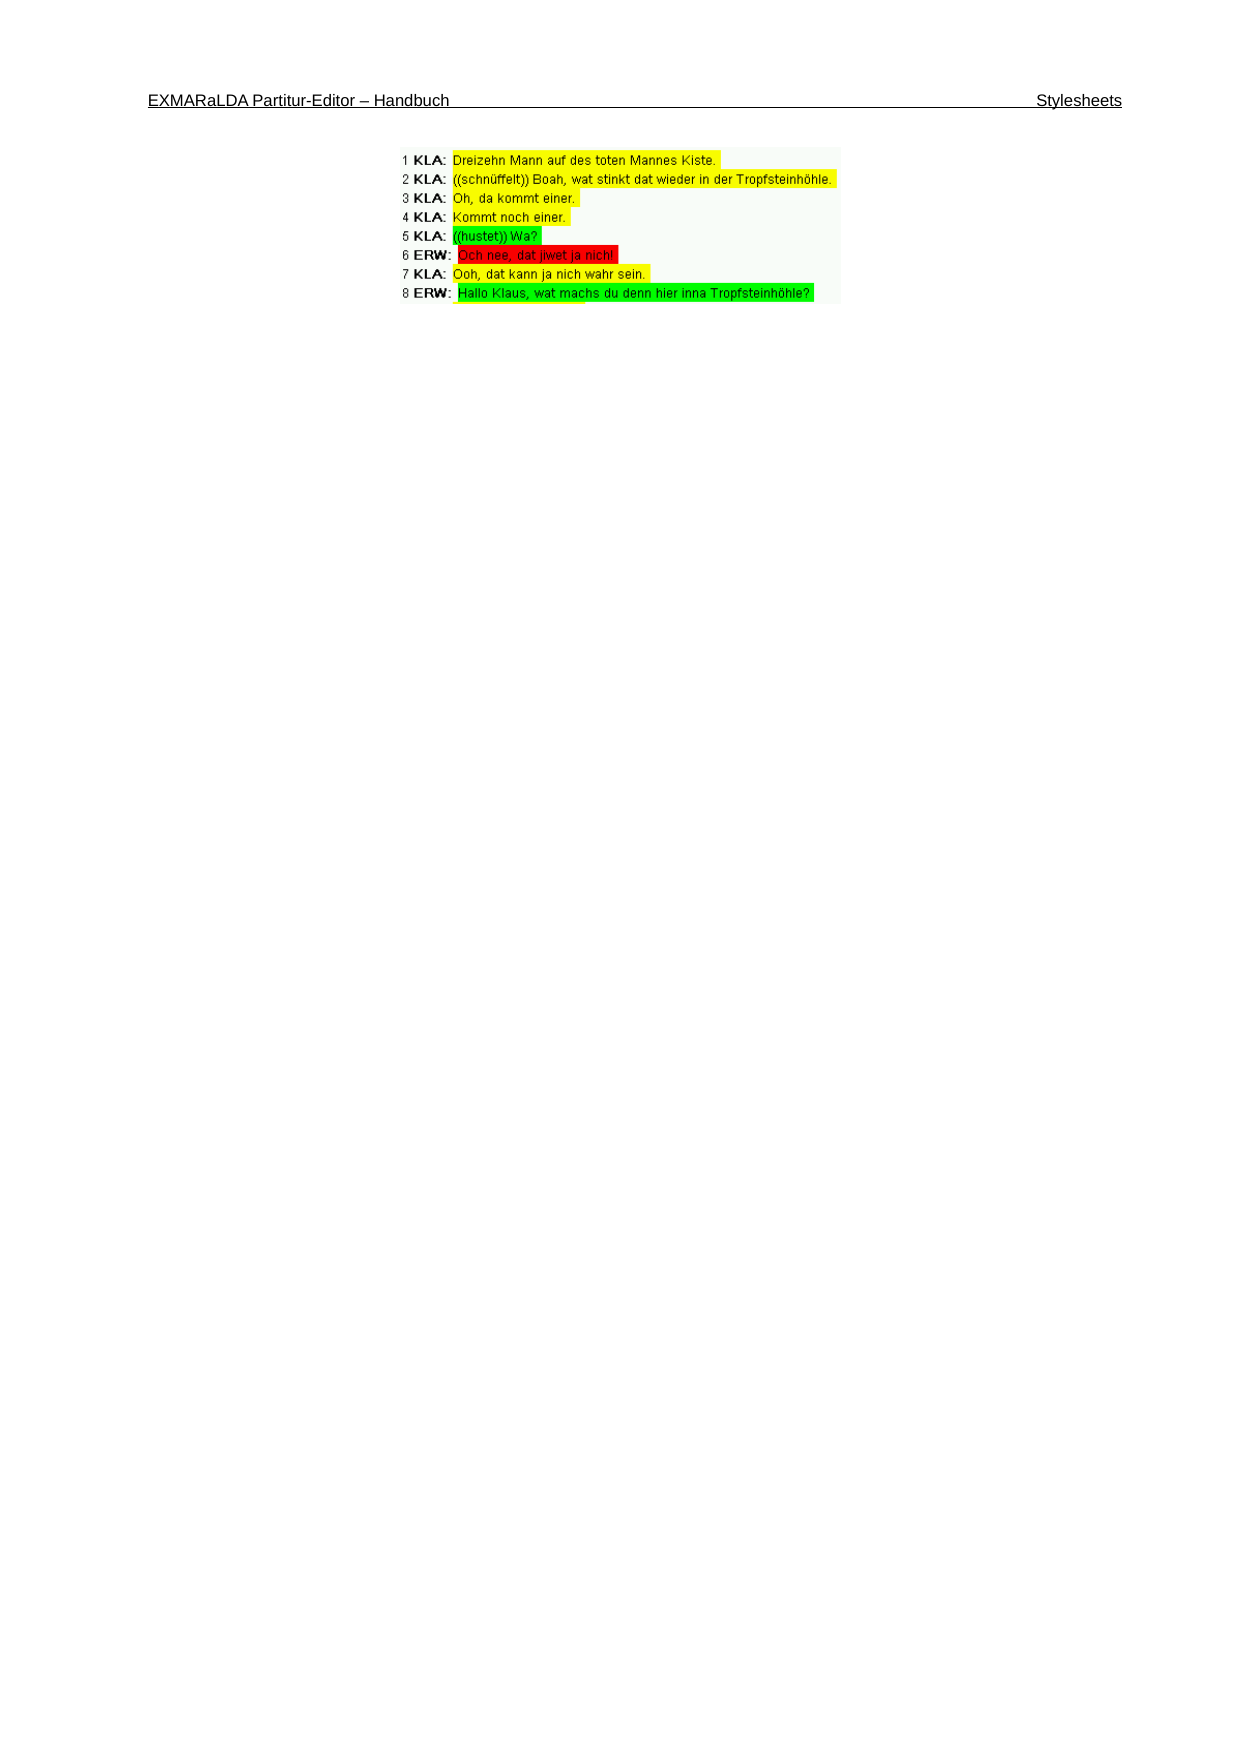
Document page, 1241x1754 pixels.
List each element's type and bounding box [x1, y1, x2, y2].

picture [400, 147, 841, 304]
